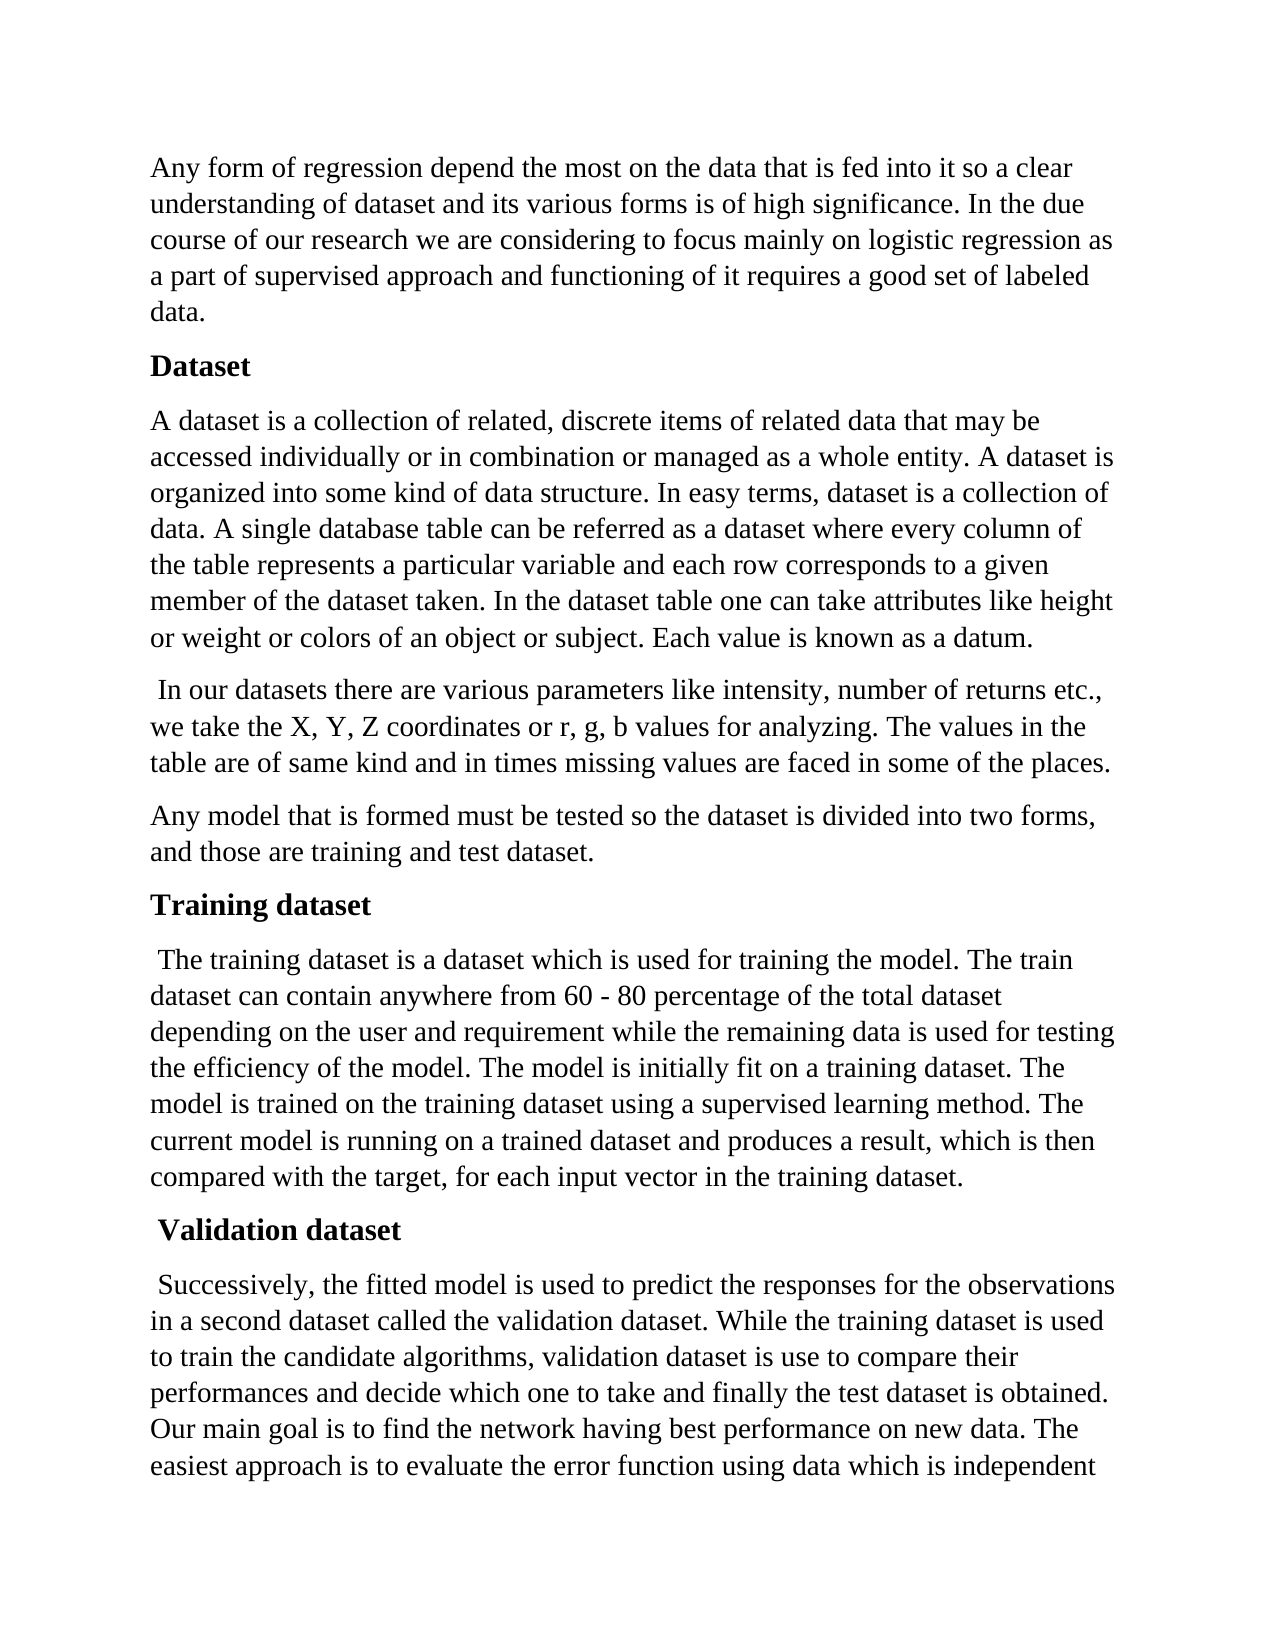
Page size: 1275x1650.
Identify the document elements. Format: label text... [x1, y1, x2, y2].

text Any form of regression depend the most on the data that is fed into it so a clear understanding of dataset and its various forms is of high significance. In the due course of our research we are considering to focus mainly on logistic regression as a part of supervised approach and functioning of it requires a good set of labeled data. [150, 150, 1125, 328]
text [150, 1267, 1125, 1481]
text Any model that is formed must be tested so the dataset is divided into two forms, and those are training and test dataset. [150, 798, 1125, 867]
text Training dataset [150, 887, 1125, 922]
text The training dataset is a dataset which is used for training the model. The train dataset can contain anywhere from 60 - 80 percentage of the total dataset depending on the user and requirement while the remaining data is used for testing the efficiency of the model. The model is initially fit on a training dataset. The model is trained on the training dataset using a supervised learning method. The current model is running on a trained dataset and produces a result, which is then compared with the target, for each input vector in the training dataset. [150, 942, 1125, 1192]
text In our datasets there are various parameters like intensity, number of returns etc., we take the X, Y, Z coordinates or r, g, b values for analyzing. The values in the table are of same kind and in times missing values are faced in some of the places. [150, 672, 1125, 778]
text Dataset [150, 347, 1125, 383]
text Validation dataset [150, 1212, 1125, 1248]
text A dataset is a collection of related, discrete items of related data that may be accessed individually or in combination or managed as a whole entity. A dataset is organized into some kind of data structure. In easy terms, dataset is a collection of data. A single database table can be referred as a dataset where every column of the table represents a particular variable and each row corresponds to a given member of the dataset taken. In the dataset table one can take attributes like height or weight or colors of an object or subject. Each value is known as a datum. [150, 403, 1125, 653]
